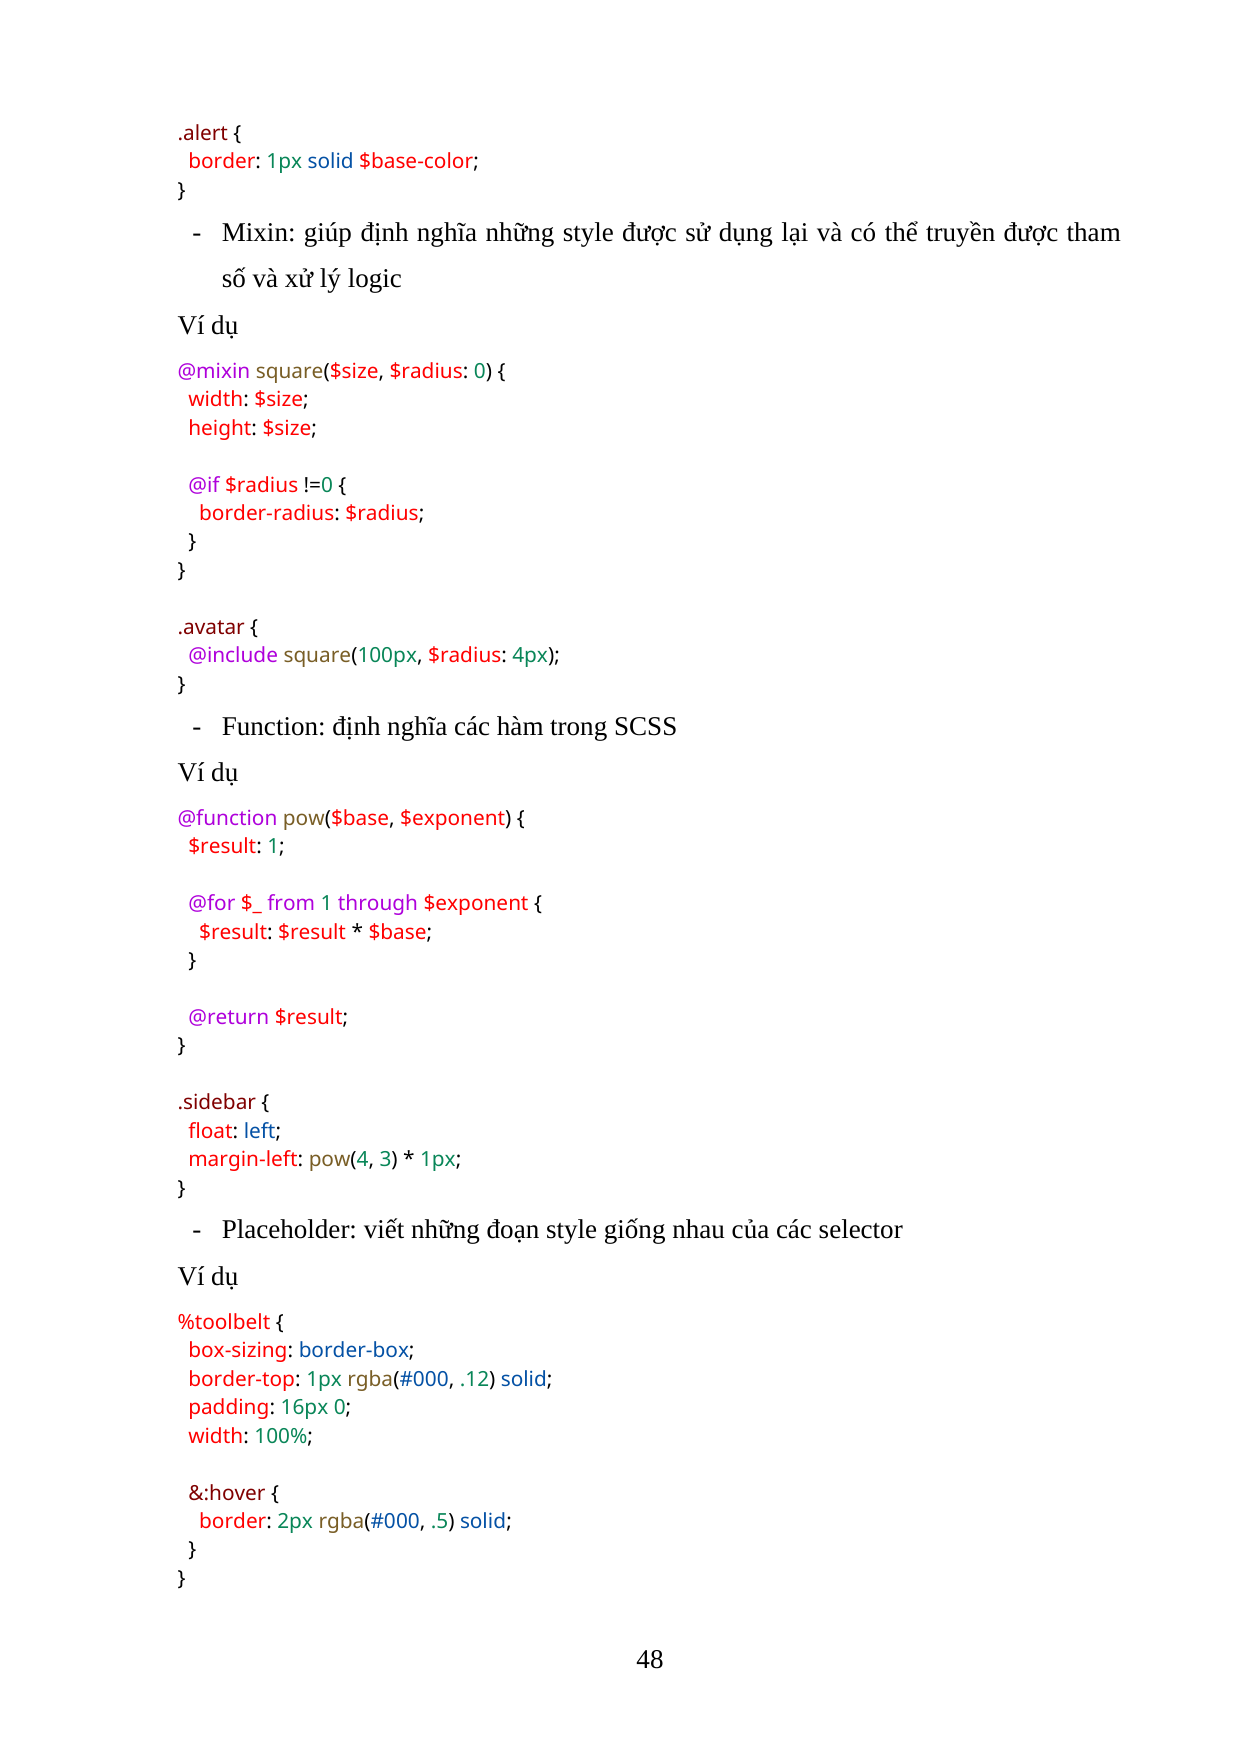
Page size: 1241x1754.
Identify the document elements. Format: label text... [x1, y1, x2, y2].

text border: 1px solid $base-color; [177, 147, 1122, 175]
text box-sizing: border-box; [177, 1335, 1122, 1364]
text } [177, 1534, 1122, 1563]
list Function: định nghĩa các hàm trong SCSS [192, 710, 1122, 741]
text } [177, 175, 1122, 203]
text border: 2px rgba(#000, .5) solid; [177, 1506, 1122, 1534]
text @return $result; [177, 1002, 1122, 1031]
text width: 100%; [177, 1421, 1122, 1449]
text @mixin square($size, $radius: 0) { [177, 356, 1122, 384]
text height: $size; [177, 413, 1122, 441]
text } [177, 527, 1122, 555]
text $result: 1; [177, 831, 1122, 860]
text .sidebar { [177, 1087, 1122, 1116]
text @if $radius !=0 { [177, 470, 1122, 498]
text border-top: 1px rgba(#000, .12) solid; [177, 1364, 1122, 1392]
text %toolbelt { [177, 1307, 1122, 1335]
text padding: 16px 0; [177, 1392, 1122, 1421]
text &:hover { [177, 1478, 1122, 1506]
text } [177, 669, 1122, 697]
text } [177, 555, 1122, 583]
text float: left; [177, 1116, 1122, 1144]
text } [177, 945, 1122, 974]
text width: $size; [177, 384, 1122, 413]
text .alert { [177, 118, 1122, 147]
text border-radius: $radius; [177, 498, 1122, 527]
text } [177, 1563, 1122, 1591]
text .avatar { [177, 612, 1122, 640]
list Placeholder: viết những đoạn style giống nhau của các selector [192, 1214, 1122, 1245]
text } [177, 1031, 1122, 1059]
text } [177, 1173, 1122, 1201]
text $result: $result * $base; [177, 917, 1122, 945]
text Ví dụ [177, 1260, 1122, 1291]
text @function pow($base, $exponent) { [177, 803, 1122, 831]
text Ví dụ [177, 756, 1122, 787]
text @include square(100px, $radius: 4px); [177, 640, 1122, 669]
text @for $_ from 1 through $exponent { [177, 888, 1122, 917]
text Ví dụ [177, 309, 1122, 340]
list Mixin: giúp định nghĩa những style được sử dụng lại và có thể truyền được tham số và xử lý logic [192, 216, 1122, 294]
text margin-left: pow(4, 3) * 1px; [177, 1144, 1122, 1173]
